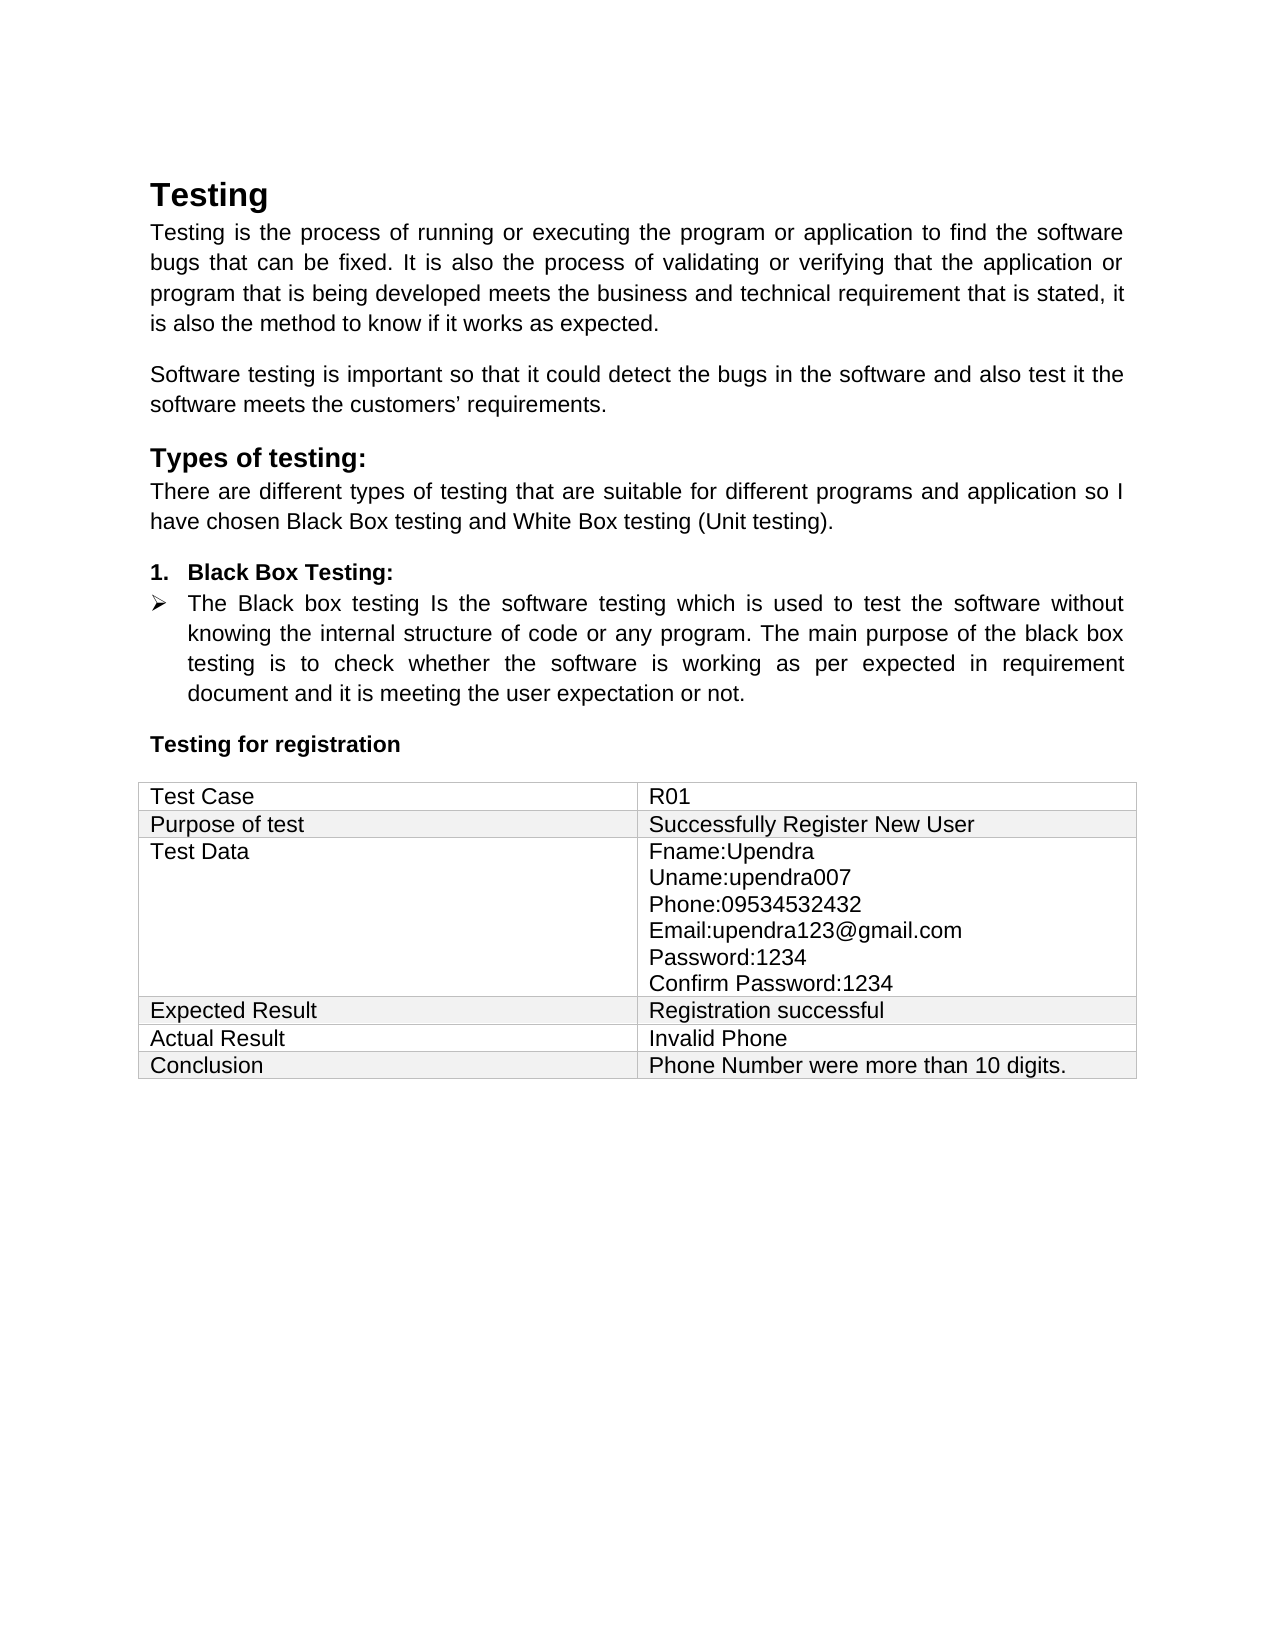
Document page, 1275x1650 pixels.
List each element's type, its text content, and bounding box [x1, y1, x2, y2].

table_cell Test Data [139, 838, 637, 996]
table_cell Purpose of test [139, 811, 637, 837]
list The Black box testing Is the software testing which is used to test the software without knowing the internal structure of code or any program. The main purpose of the black box testing is to check whether the software is working as per expected in requirement document and it is meeting the user expectation or not. [150, 589, 1125, 706]
subtitle Testing [150, 175, 1125, 213]
table_header R01 [638, 783, 1136, 809]
list Black Box Testing: [150, 559, 1125, 586]
text Software testing is important so that it could detect the bugs in the software and also test it the software meets the customers’ requirements. [150, 361, 1125, 417]
text Testing is the process of running or executing the program or application to find the software bugs that can be fixed. It is also the process of validating or verifying that the application or program that is being developed meets the business and technical requirement that is stated, it is also the method to know if it works as expected. [150, 219, 1125, 336]
text Testing for registration [150, 731, 1125, 757]
table_header Test Case [139, 783, 637, 809]
table_cell Phone Number were more than 10 digits. [638, 1052, 1136, 1078]
table_cell Successfully Register New User [638, 811, 1136, 837]
text There are different types of testing that are suitable for different programs and application so I have chosen Black Box testing and White Box testing (Unit testing). [150, 478, 1125, 534]
table_cell Conclusion [139, 1052, 637, 1078]
table_cell Fname:Upendra Uname:upendra007 Phone:09534532432 Email:upendra123@gmail.com Password:1234 Confirm Password:1234 [638, 838, 1136, 996]
table_cell Registration successful [638, 997, 1136, 1023]
table_cell Expected Result [139, 997, 637, 1023]
subtitle Types of testing: [150, 442, 1125, 473]
table_cell Actual Result [139, 1025, 637, 1051]
table_cell Invalid Phone [638, 1025, 1136, 1051]
